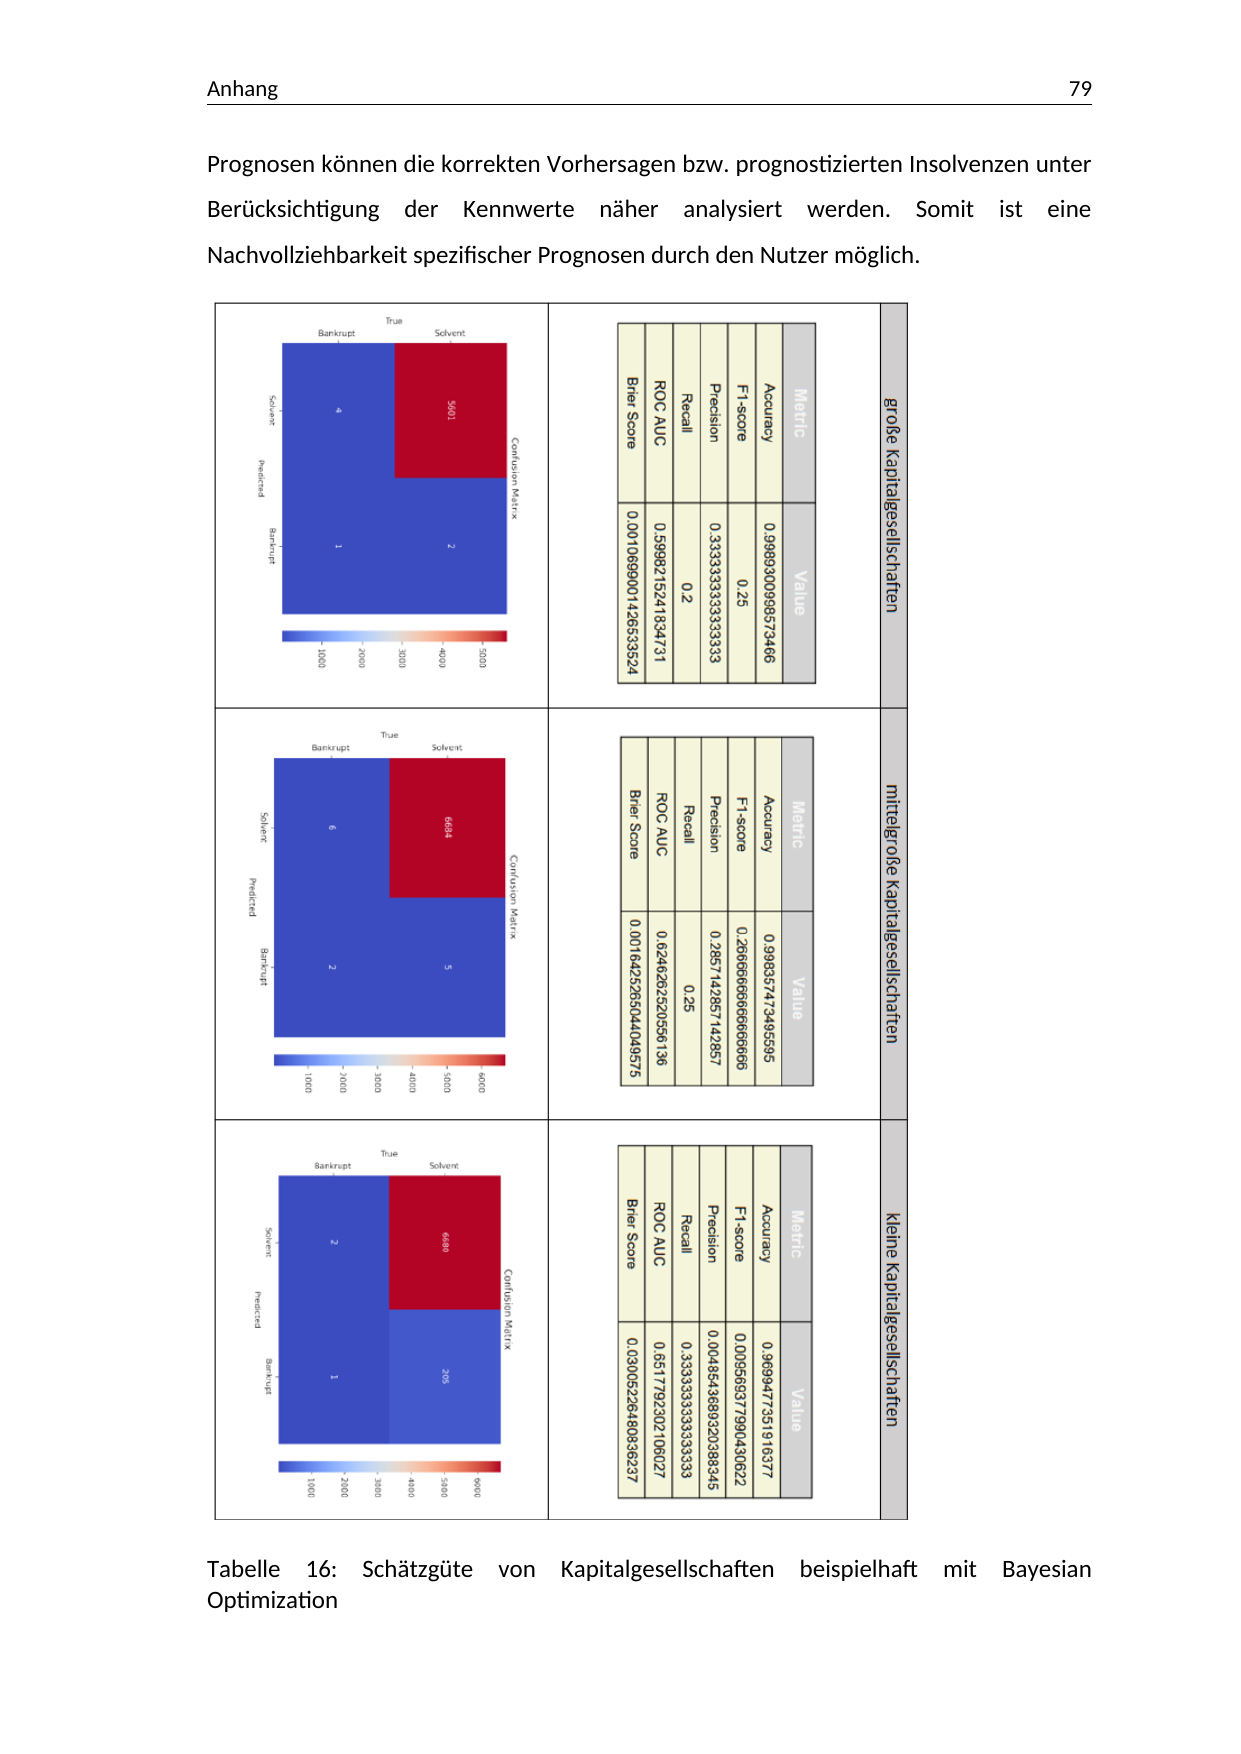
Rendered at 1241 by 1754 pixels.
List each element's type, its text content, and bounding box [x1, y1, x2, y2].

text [207, 148, 1092, 270]
picture [214, 303, 909, 1520]
